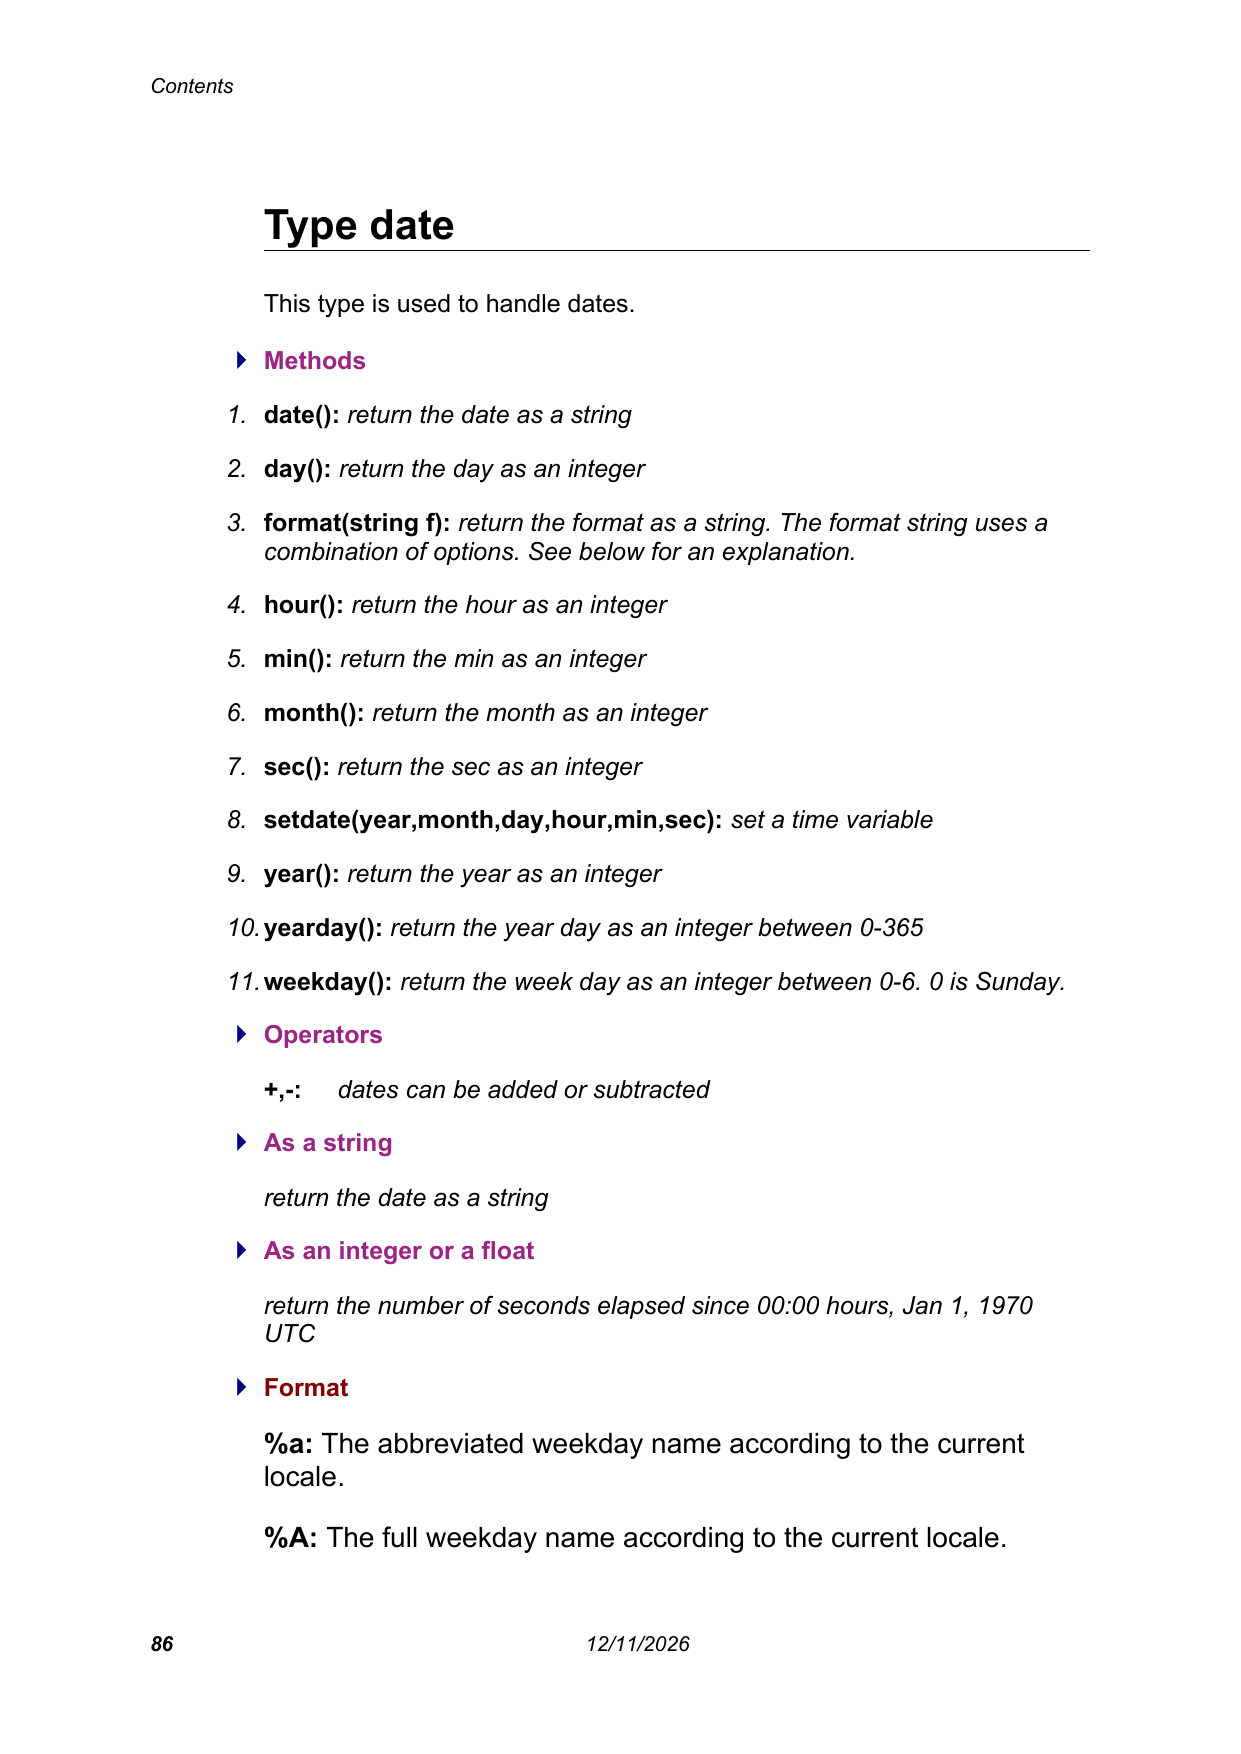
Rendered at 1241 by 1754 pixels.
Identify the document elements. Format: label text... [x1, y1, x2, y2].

list yearday(): return the year day as an integer between 0-365 [226, 913, 1090, 942]
text return the date as a string [263, 1183, 1090, 1211]
subtitle Type date [263, 200, 1090, 251]
list day(): return the day as an integer [226, 454, 1090, 483]
list hour(): return the hour as an integer [226, 590, 1090, 619]
subtitle Operators [226, 1020, 1090, 1049]
text %a: The abbreviated weekday name according to the current locale. [263, 1427, 1090, 1492]
text %A: The full weekday name according to the current locale. [263, 1521, 1090, 1554]
list sec(): return the sec as an integer [226, 752, 1090, 780]
subtitle As a string [226, 1128, 1090, 1158]
list weekday(): return the week day as an integer between 0-6. 0 is Sunday. [226, 967, 1090, 995]
text This type is used to handle dates. [263, 288, 1090, 317]
list year(): return the year as an integer [226, 859, 1090, 888]
subtitle Methods [226, 346, 1090, 375]
list setdate(year,month,day,hour,min,sec): set a time variable [226, 805, 1090, 834]
list format(string f): return the format as a string. The format string uses a combination of options. See below for an explanation. [226, 508, 1090, 565]
list month(): return the month as an integer [226, 698, 1090, 727]
list date(): return the date as a string [226, 400, 1090, 429]
subtitle As an integer or a float [226, 1236, 1090, 1266]
subtitle Format [226, 1373, 1090, 1402]
text return the number of seconds elapsed since 00:00 hours, Jan 1, 1970 UTC [263, 1291, 1090, 1348]
text +,-: dates can be added or subtracted [263, 1074, 1090, 1103]
list min(): return the min as an integer [226, 644, 1090, 673]
